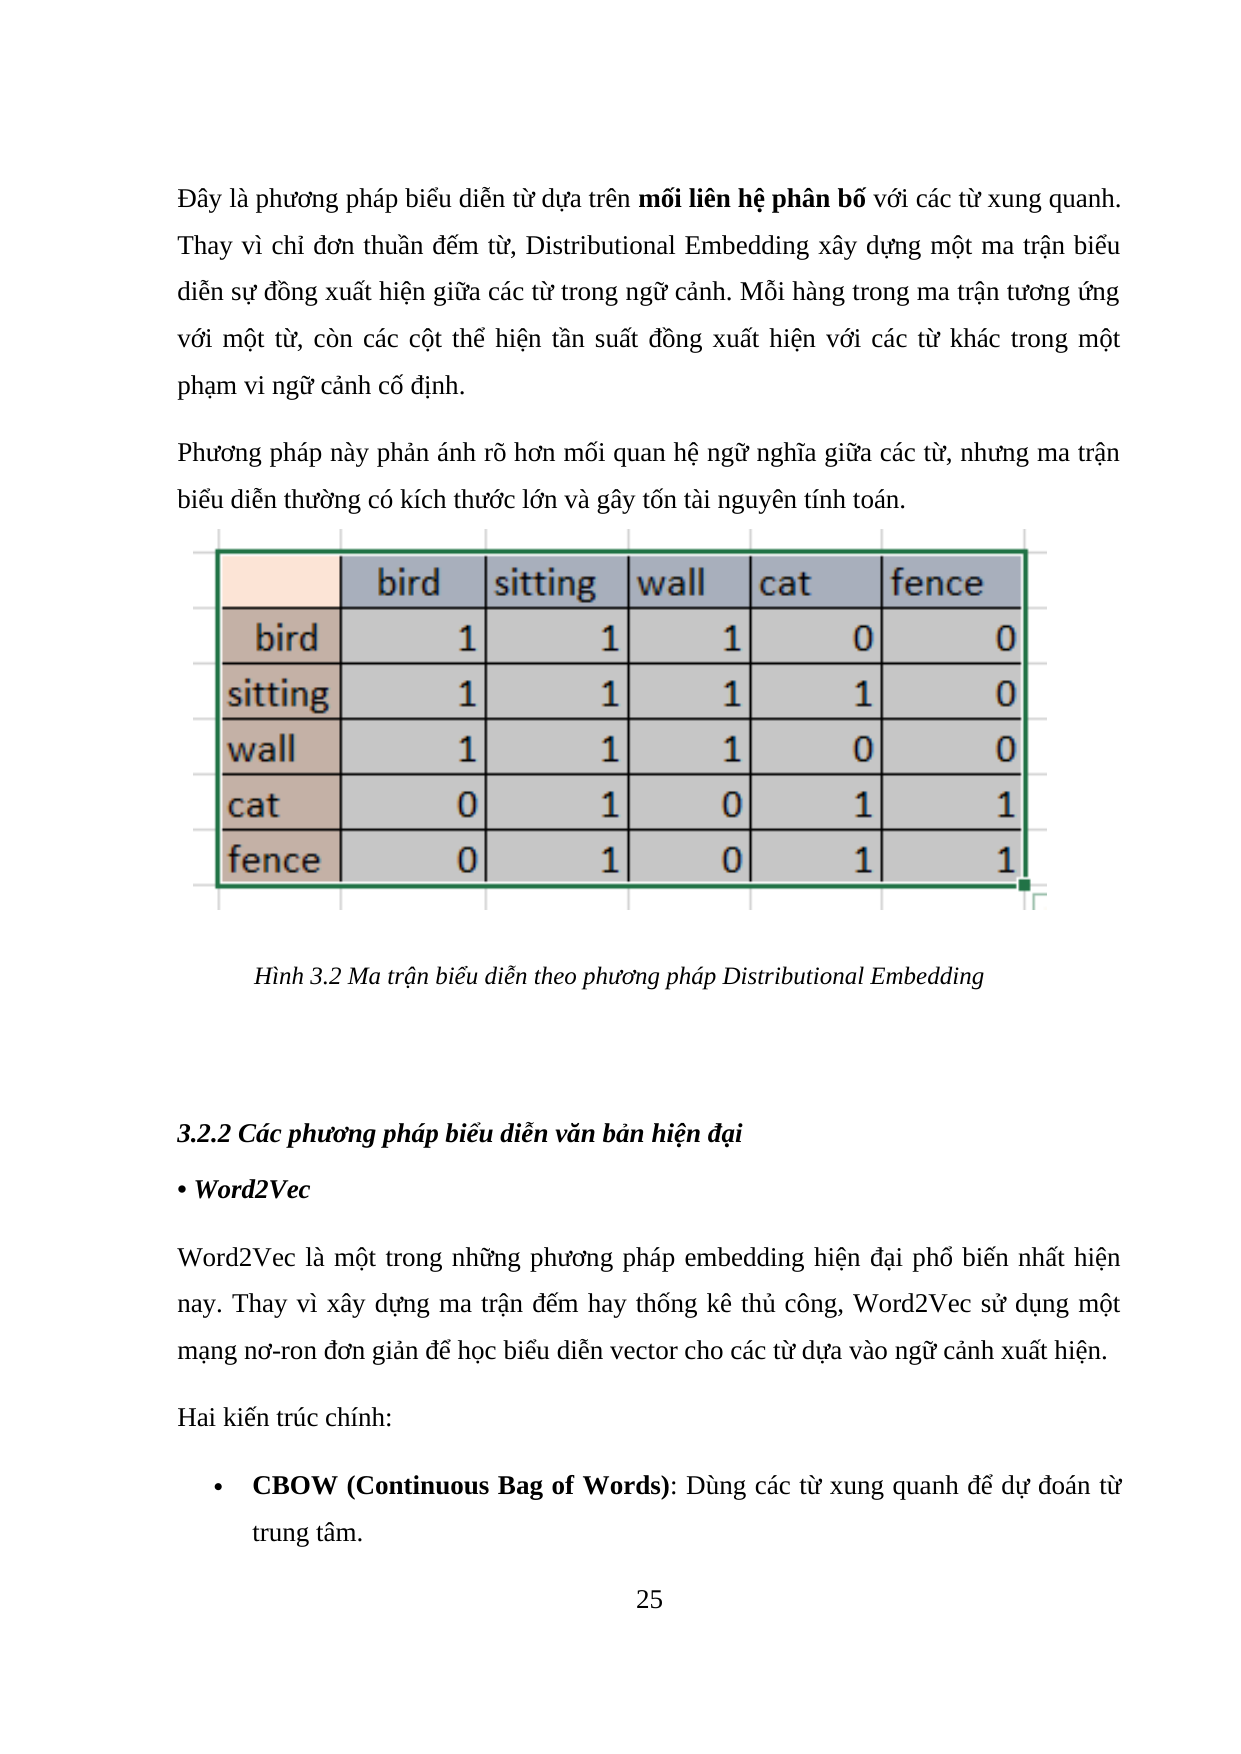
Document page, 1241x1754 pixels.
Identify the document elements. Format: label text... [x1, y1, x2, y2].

text Phương pháp này phản ánh rõ hơn mối quan hệ ngữ nghĩa giữa các từ, nhưng ma trận biểu diễn thường có kích thước lớn và gây tốn tài nguyên tính toán. [177, 551, 1122, 628]
text Word2Vec là một trong những phương pháp embedding hiện đại phổ biến nhất hiện nay. Thay vì xây dựng ma trận đếm hay thống kê thủ công, Word2Vec sử dụng một mạng nơ-ron đơn giản để học biểu diễn vector cho các từ dựa vào ngữ cảnh xuất hiện. [177, 1355, 1122, 1479]
picture [193, 643, 1047, 1024]
text • Word2Vec [177, 1287, 1122, 1318]
text Hai kiến trúc chính: [177, 1516, 1122, 1547]
subtitle Các phương pháp biểu diễn văn bản hiện đại [177, 1231, 1122, 1262]
text “You shall know a word by the company it keeps.” – J.R. Firth (Tạm dịch: “Bạn có thể hiểu một từ qua những từ xung quanh nó.”) [177, 182, 1122, 260]
text Đây là phương pháp biểu diễn từ dựa trên mối liên hệ phân bố với các từ xung quanh. Thay vì chỉ đơn thuần đếm từ, Distributional Embedding xây dựng một ma trận biểu diễn sự đồng xuất hiện giữa các từ trong ngữ cảnh. Mỗi hàng trong ma trận tương ứng với một từ, còn các cột thể hiện tần suất đồng xuất hiện với các từ khác trong một phạm vi ngữ cảnh cố định. [177, 296, 1122, 514]
